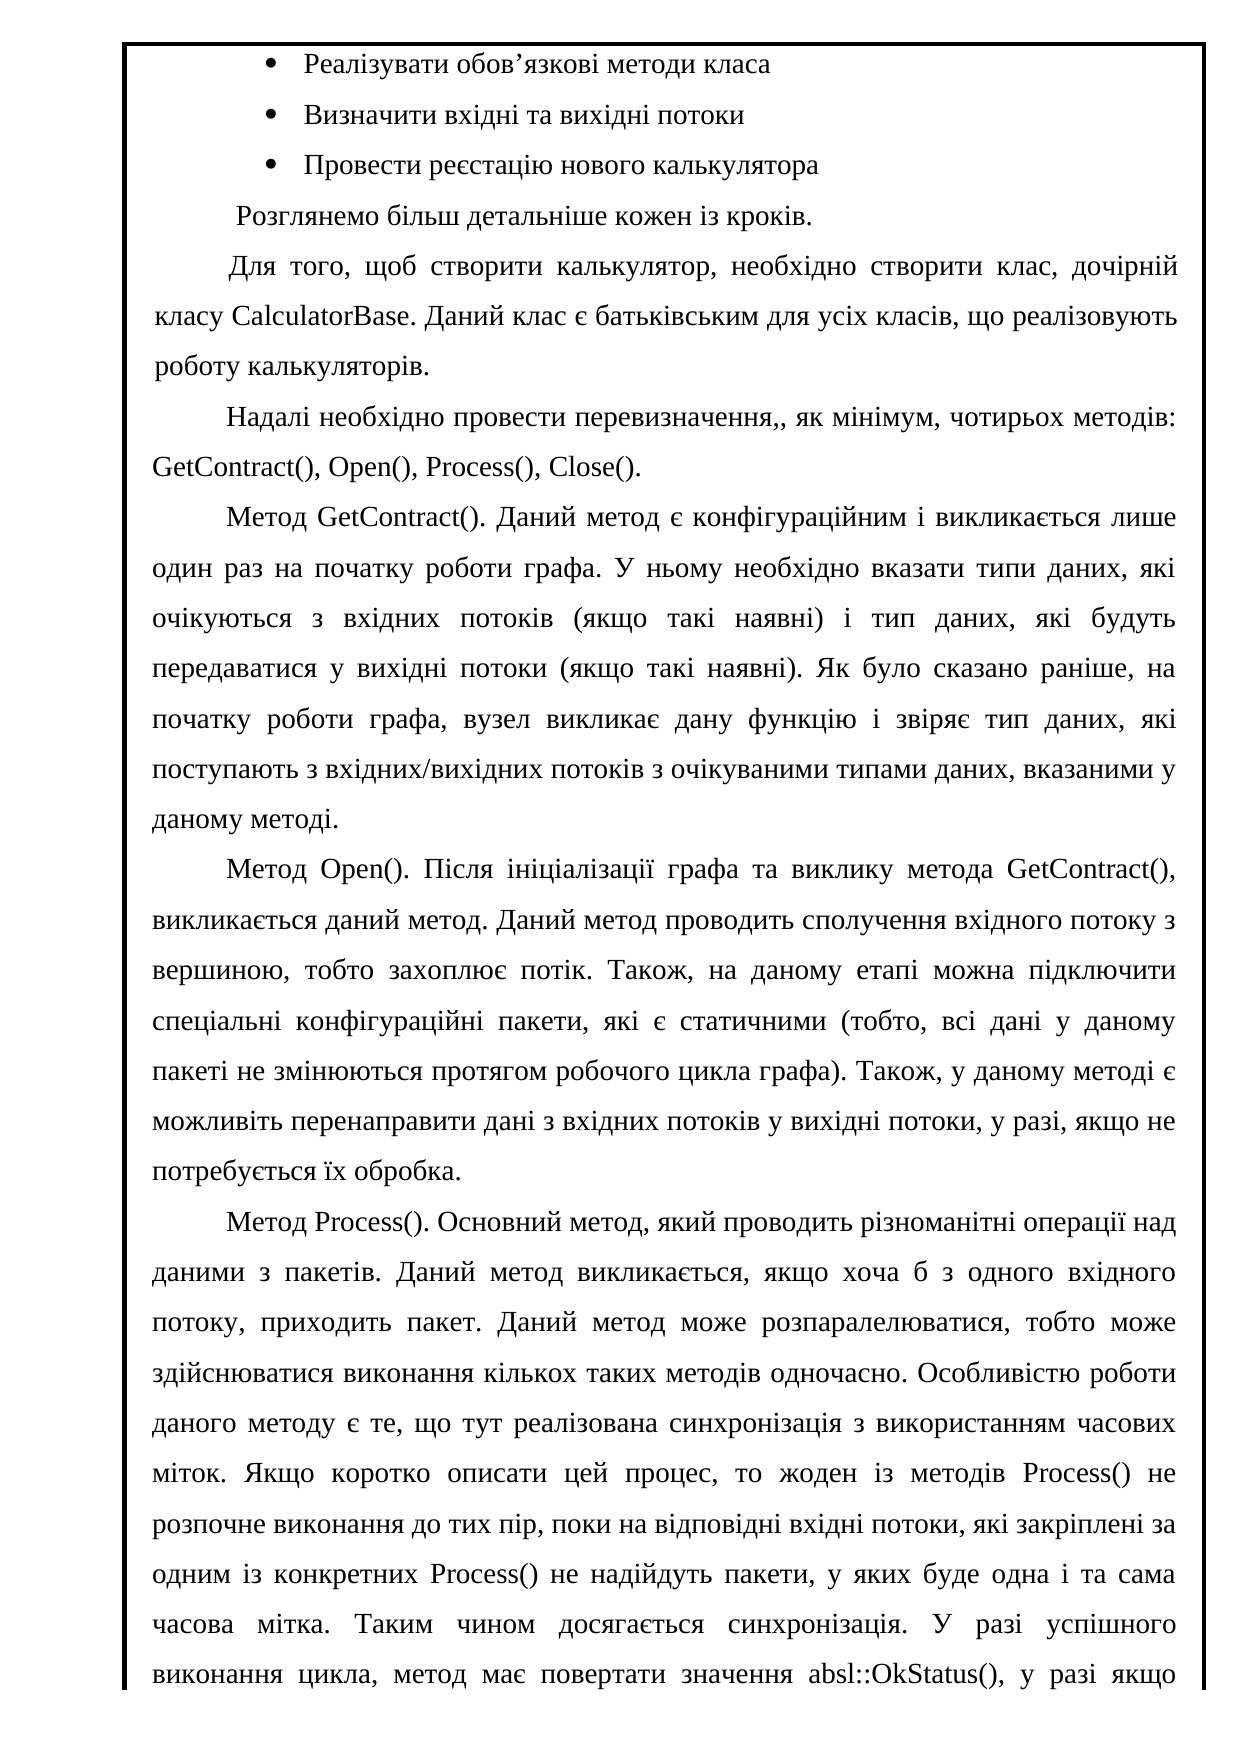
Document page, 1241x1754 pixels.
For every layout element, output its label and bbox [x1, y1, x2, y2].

table_header [127, 46, 1202, 1690]
